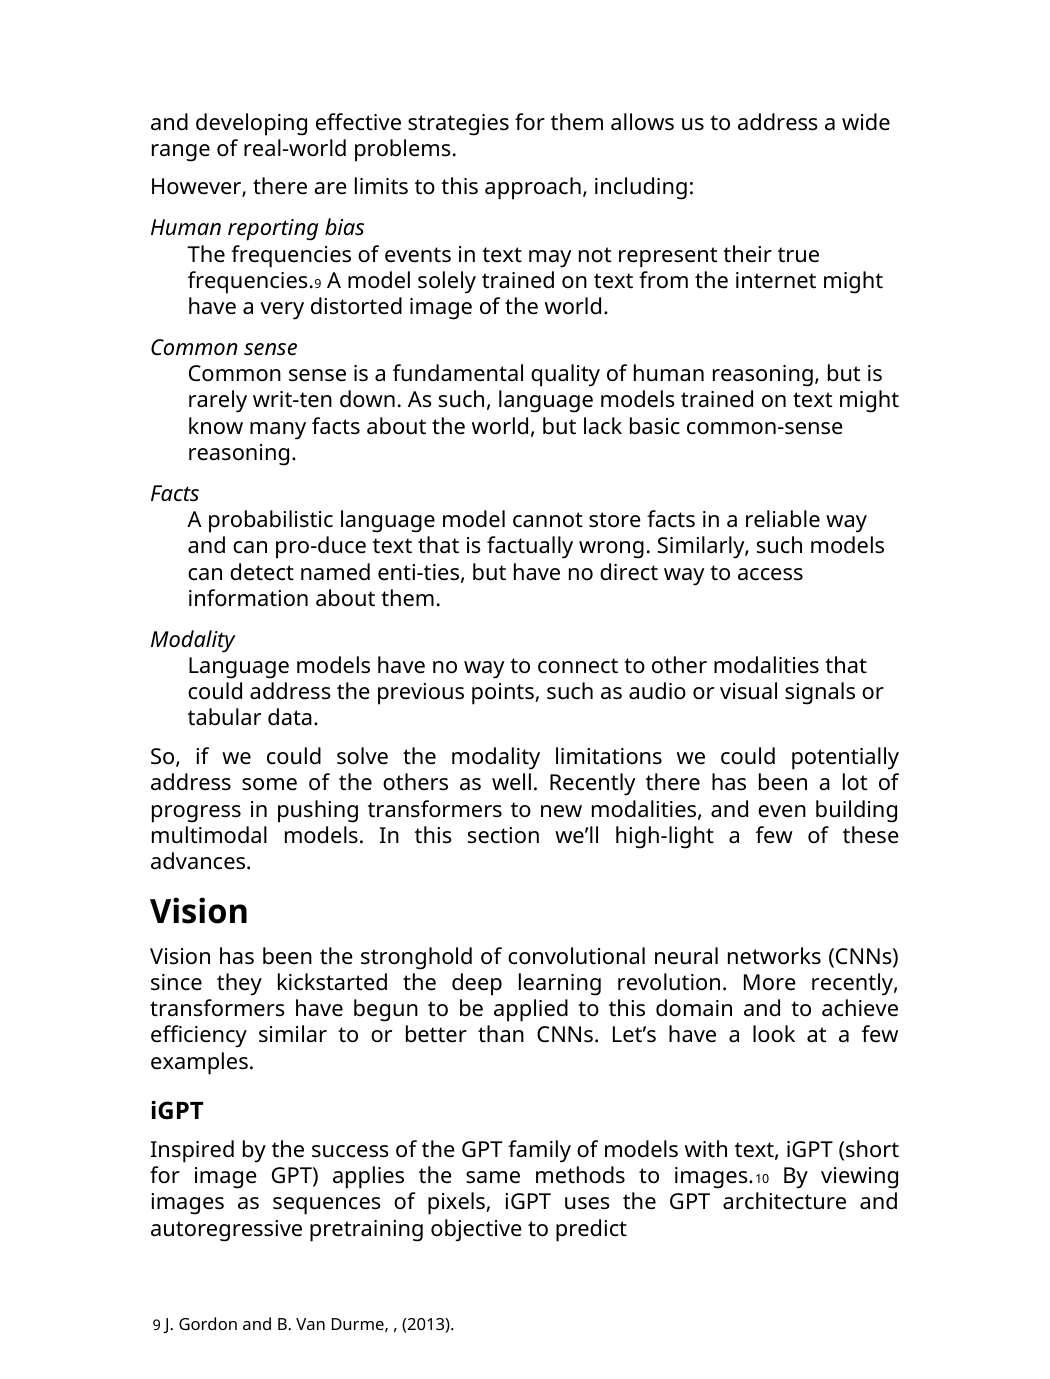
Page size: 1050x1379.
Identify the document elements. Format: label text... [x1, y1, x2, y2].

text Facts A probabilistic language model cannot store facts in a reliable way and can pro‐duce text that is factually wrong. Similarly, such models can detect named enti‐ties, but have no direct way to access information about them. [150, 480, 902, 611]
text 9 J. Gordon and B. Van Durme, , (2013). [152, 1312, 902, 1334]
text Human reporting bias The frequencies of events in text may not represent their true frequencies.9 A model solely trained on text from the internet might have a very distorted image of the world. [150, 215, 902, 320]
text and developing effective strategies for them allows us to address a wide range of real-world problems. [150, 109, 902, 161]
text Vision has been the stronghold of convolutional neural networks (CNNs) since they kickstarted the deep learning revolution. More recently, transformers have begun to be applied to this domain and to achieve efficiency similar to or better than CNNs. Let’s have a look at a few examples. [150, 943, 900, 1074]
text However, there are limits to this approach, including: [150, 171, 902, 200]
text Inspired by the success of the GPT family of models with text, iGPT (short for image GPT) applies the same methods to images.10 By viewing images as sequences of pixels, iGPT uses the GPT architecture and autoregressive pretraining objective to predict [150, 1136, 900, 1241]
text Vision [150, 892, 902, 932]
text iGPT [150, 1096, 902, 1125]
text Common sense Common sense is a fundamental quality of human reasoning, but is rarely writ‐ten down. As such, language models trained on text might know many facts about the world, but lack basic common-sense reasoning. [150, 334, 902, 466]
text So, if we could solve the modality limitations we could potentially address some of the others as well. Recently there has been a lot of progress in pushing transformers to new modalities, and even building multimodal models. In this section we’ll high‐light a few of these advances. [150, 743, 900, 875]
text Modality Language models have no way to connect to other modalities that could address the previous points, such as audio or visual signals or tabular data. [150, 626, 902, 731]
